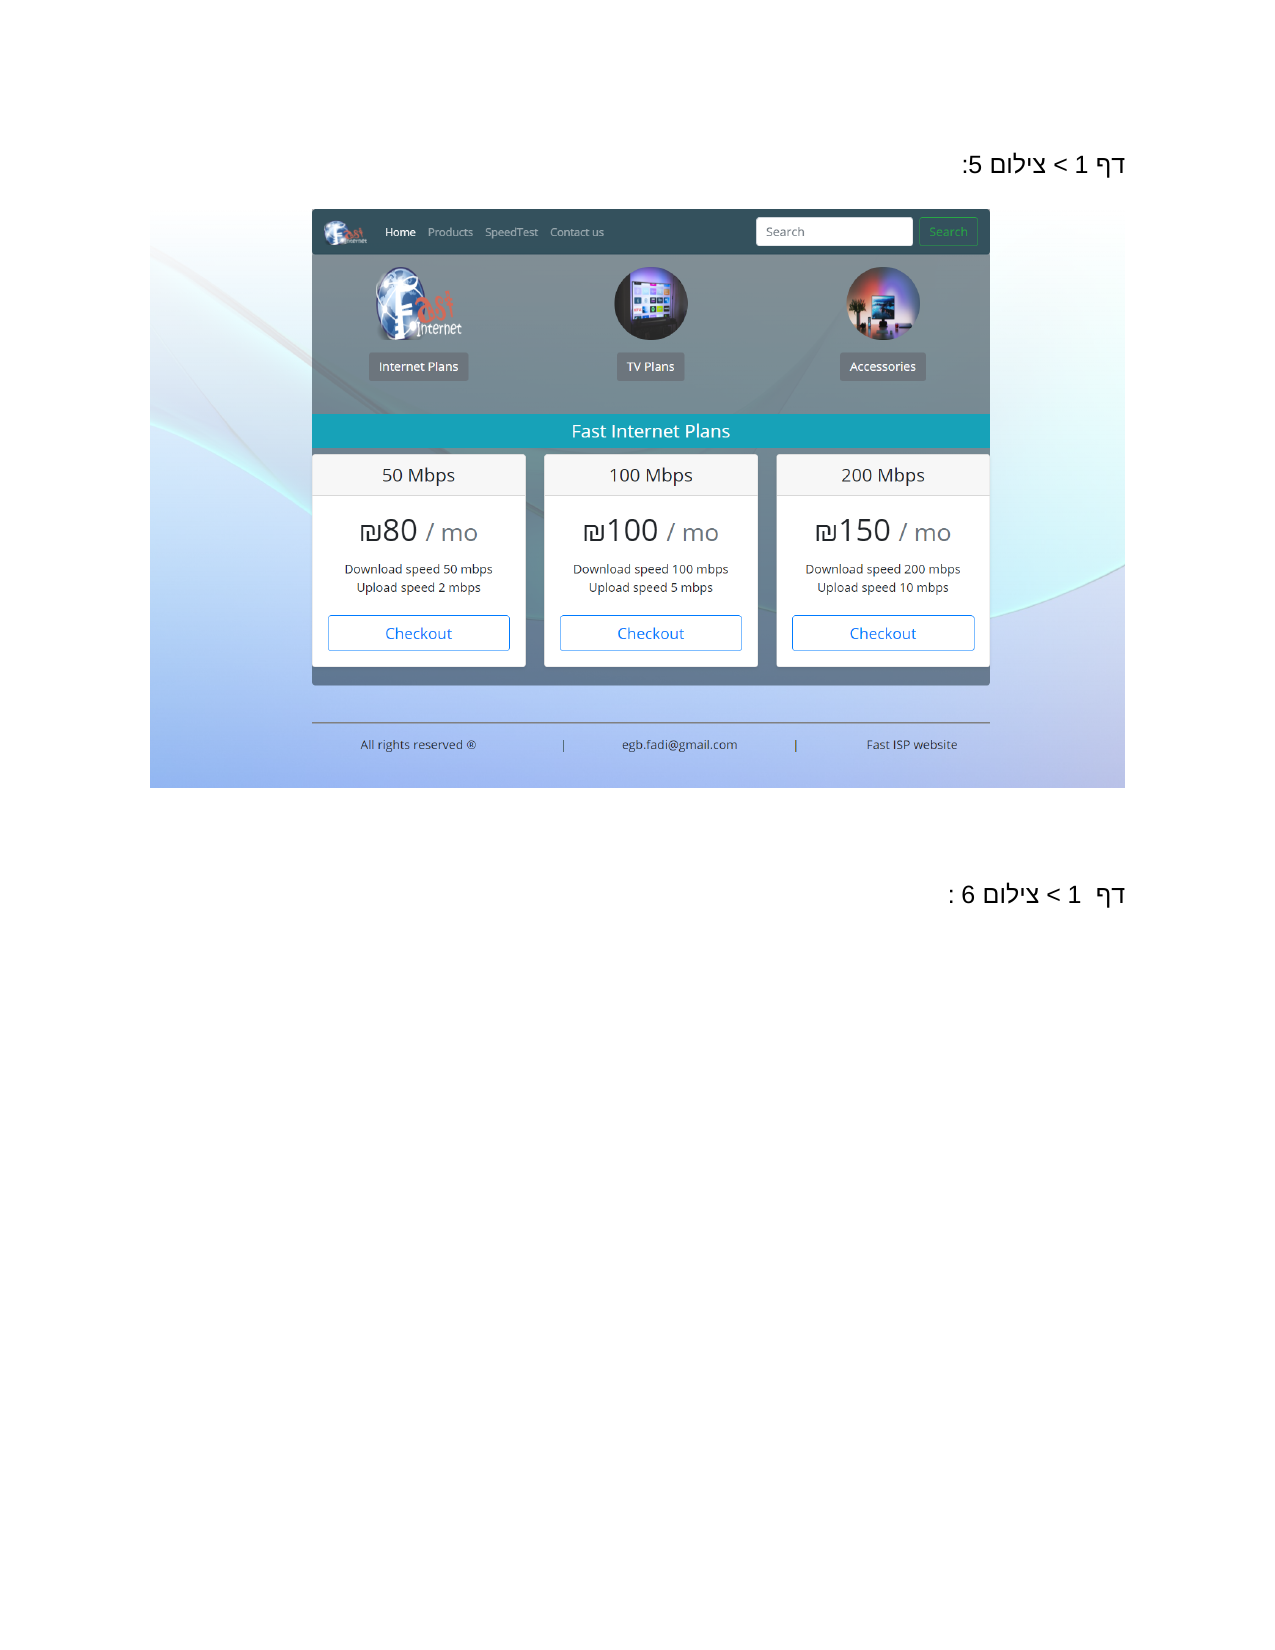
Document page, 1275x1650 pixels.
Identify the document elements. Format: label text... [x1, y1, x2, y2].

picture [150, 209, 1125, 788]
text דף 1 > צילום 6 : [150, 880, 1125, 909]
text דף 1 > צילום 5: [150, 150, 1125, 179]
